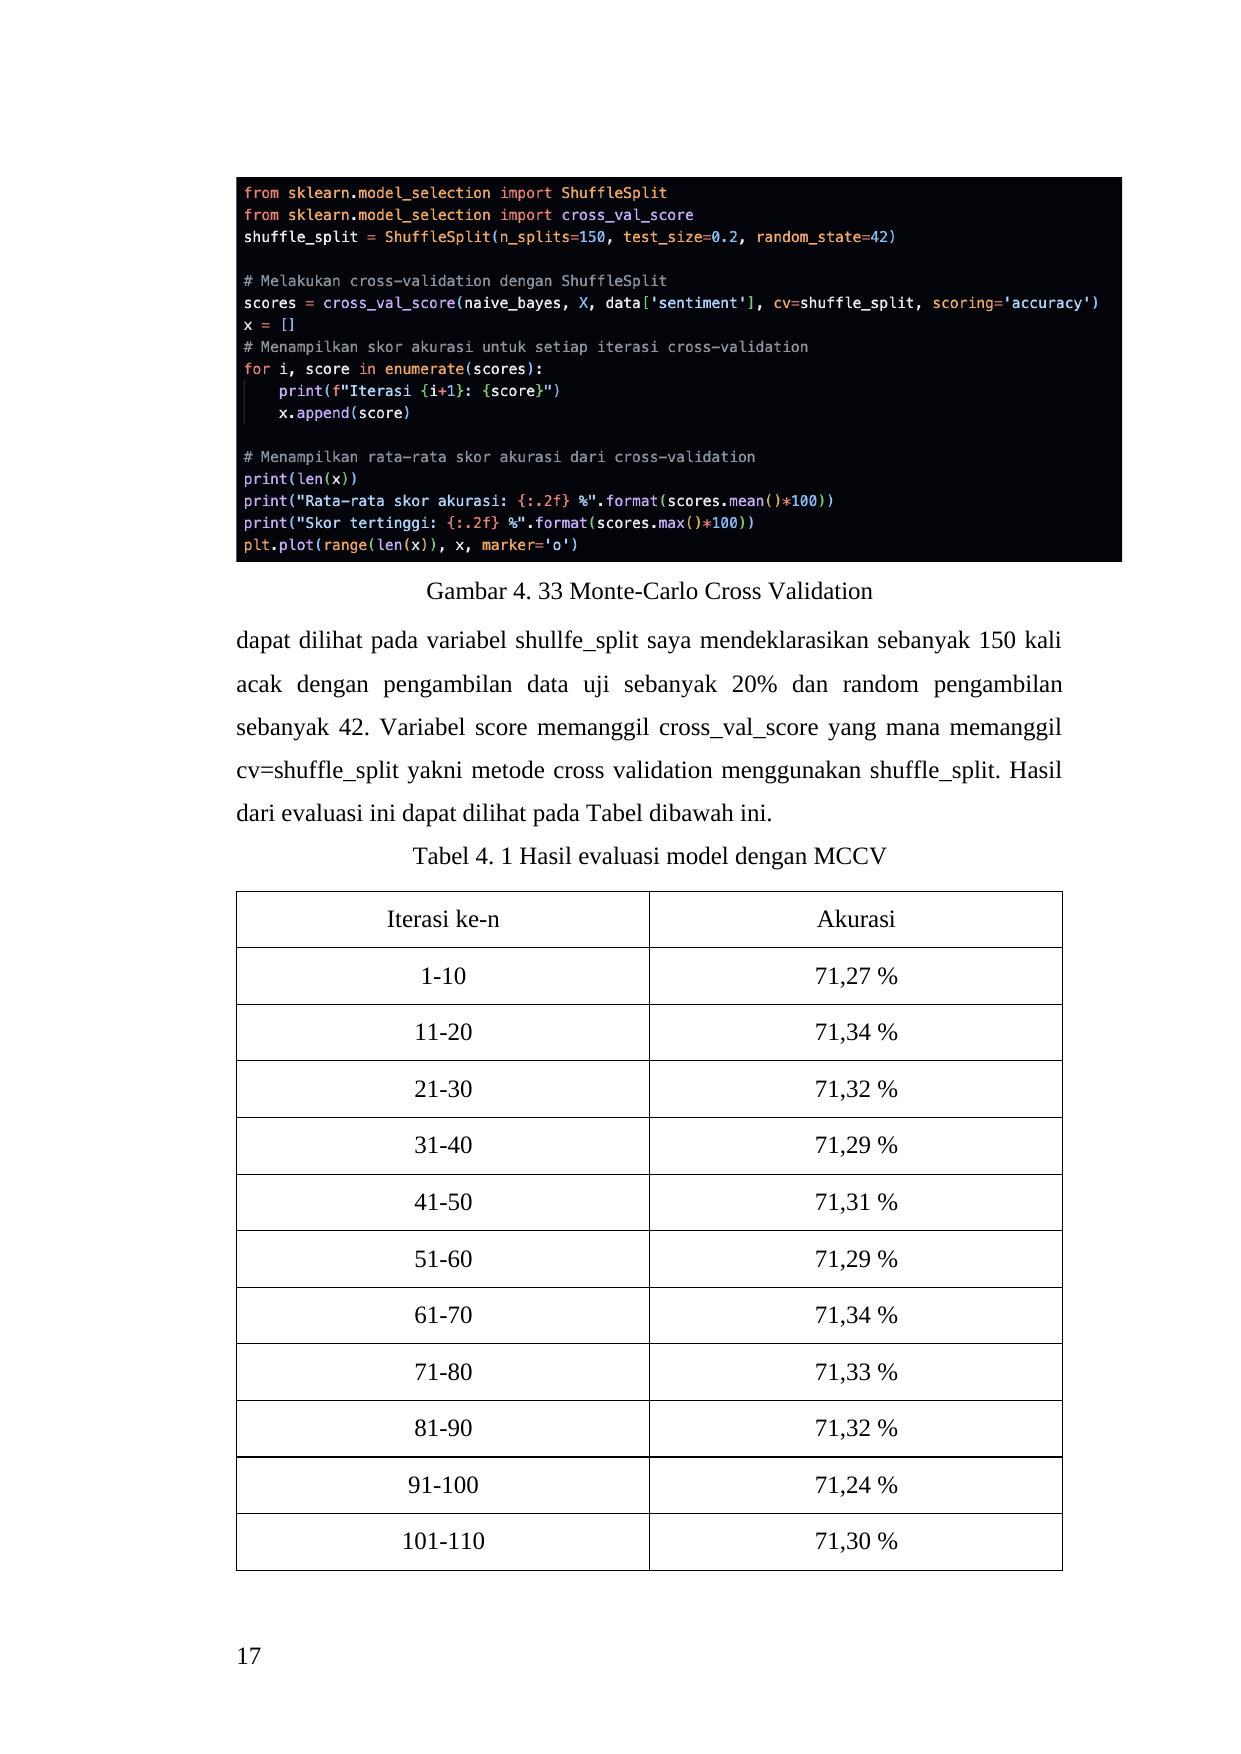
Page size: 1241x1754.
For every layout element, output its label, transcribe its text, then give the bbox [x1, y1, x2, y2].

table_cell 91-100 [237, 1458, 649, 1513]
table_header Akurasi [650, 892, 1062, 947]
table_cell 71,29 % [650, 1231, 1062, 1287]
table_cell 71,33 % [650, 1344, 1062, 1400]
table_cell 1-10 [237, 948, 649, 1004]
text dapat dilihat pada variabel shullfe_split saya mendeklarasikan sebanyak 150 kali acak dengan pengambilan data uji sebanyak 20% dan random pengambilan sebanyak 42. Variabel score memanggil cross_val_score yang mana memanggil cv=shuffle_split yakni metode cross validation menggunakan shuffle_split. Hasil dari evaluasi ini dapat dilihat pada Tabel dibawah ini. [236, 626, 1063, 827]
text Tabel 4. 1 Hasil evaluasi model dengan MCCV [236, 841, 1063, 870]
table_cell 71,31 % [650, 1175, 1062, 1230]
table_cell 71,29 % [650, 1118, 1062, 1173]
table_cell 71,32 % [650, 1061, 1062, 1117]
table_cell 21-30 [237, 1061, 649, 1117]
table_cell 71,32 % [650, 1401, 1062, 1456]
table_cell 71,30 % [650, 1514, 1062, 1569]
table_cell 31-40 [237, 1118, 649, 1173]
picture [236, 177, 1123, 562]
table_cell 71,24 % [650, 1458, 1062, 1513]
table_cell 71,34 % [650, 1288, 1062, 1343]
table_cell 71,34 % [650, 1005, 1062, 1060]
table_cell 71-80 [237, 1344, 649, 1400]
table_cell 51-60 [237, 1231, 649, 1287]
table_cell 61-70 [237, 1288, 649, 1343]
table_cell 101-110 [237, 1514, 649, 1569]
table_cell 71,27 % [650, 948, 1062, 1004]
table_cell 41-50 [237, 1175, 649, 1230]
table_cell 81-90 [237, 1401, 649, 1456]
text Gambar 4. 33 Monte-Carlo Cross Validation [236, 576, 1063, 605]
table_header Iterasi ke-n [237, 892, 649, 947]
table_cell 11-20 [237, 1005, 649, 1060]
